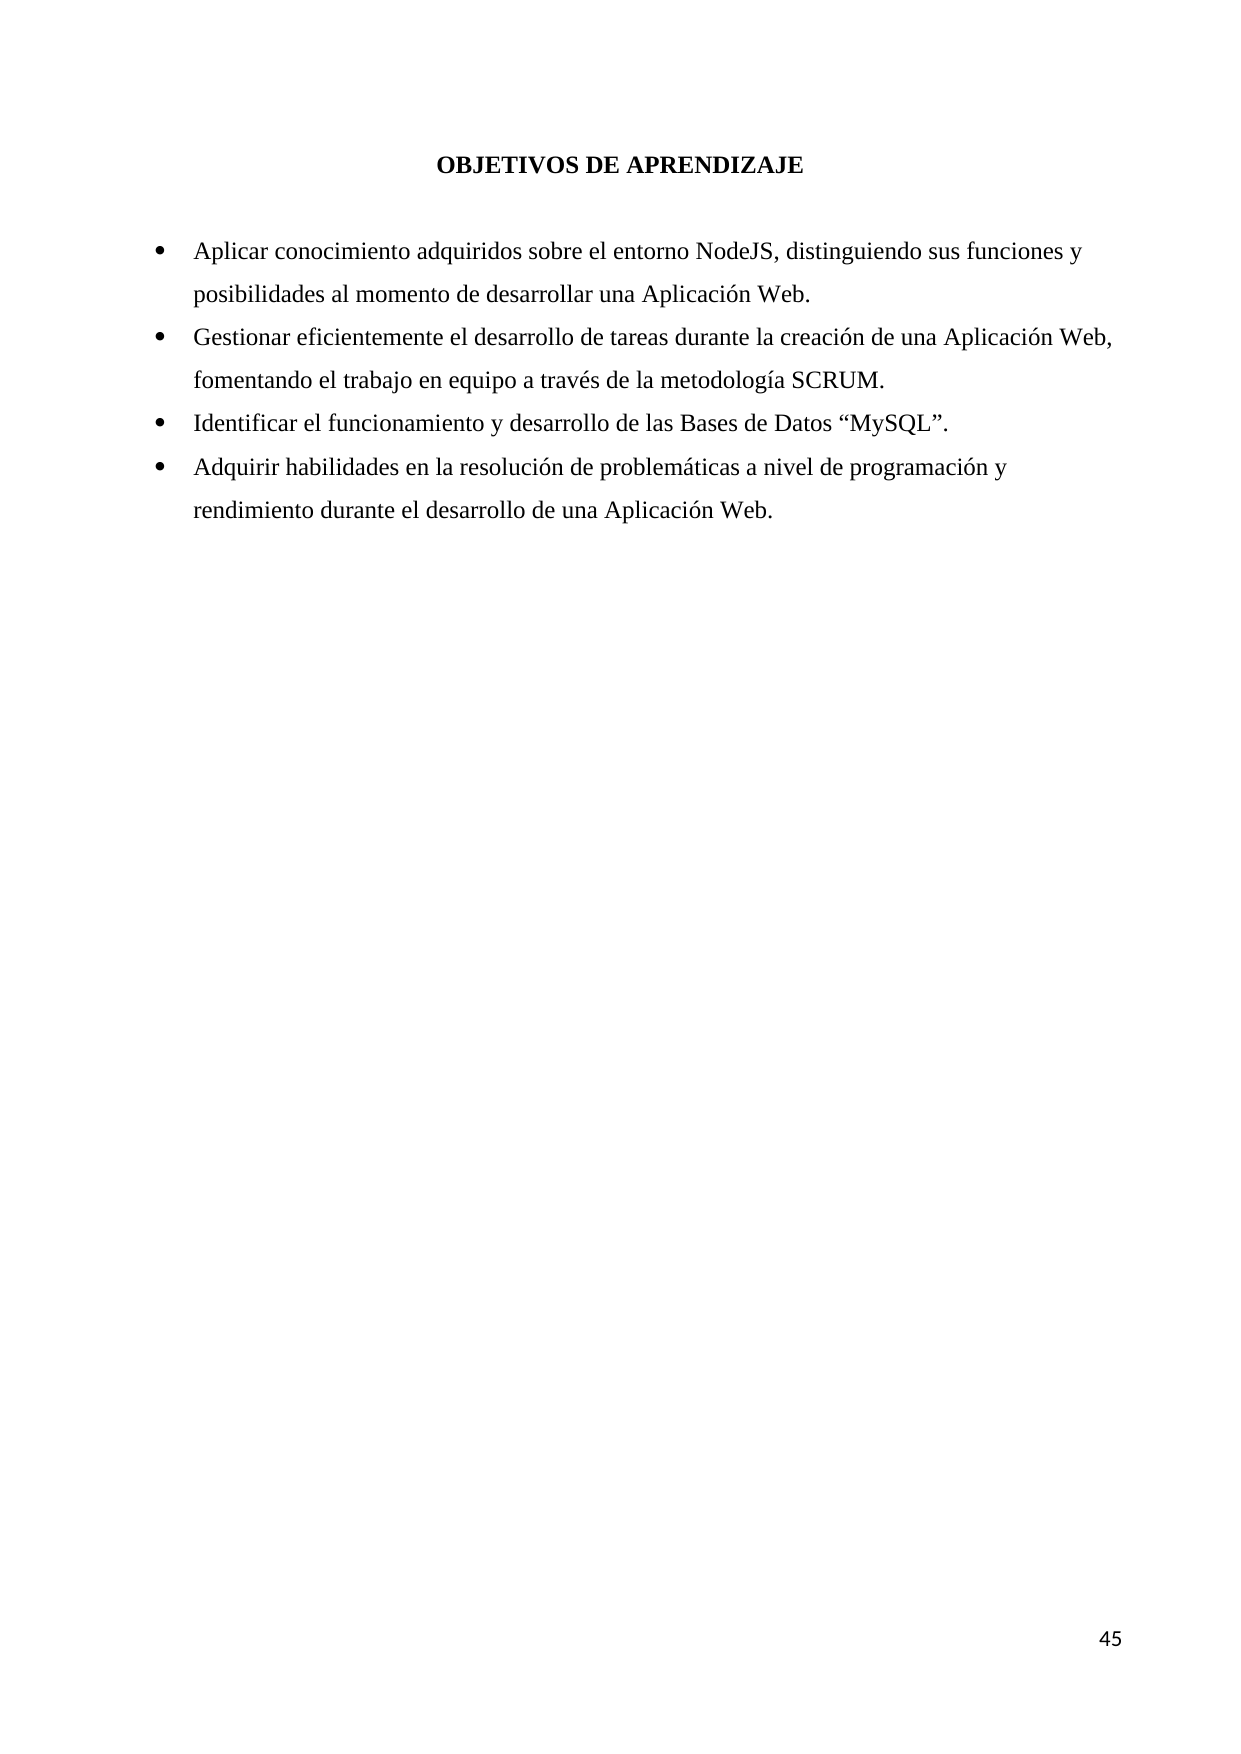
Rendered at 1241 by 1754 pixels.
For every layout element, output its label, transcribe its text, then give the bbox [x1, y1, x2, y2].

list Identificar el funcionamiento y desarrollo de las Bases de Datos “MySQL”. [156, 408, 1122, 437]
subtitle OBJETIVOS DE APRENDIZAJE [118, 150, 1122, 178]
list Aplicar conocimiento adquiridos sobre el entorno NodeJS, distinguiendo sus funciones y posibilidades al momento de desarrollar una Aplicación Web. [156, 236, 1122, 308]
list Adquirir habilidades en la resolución de problemáticas a nivel de programación y rendimiento durante el desarrollo de una Aplicación Web. [156, 452, 1122, 523]
list Gestionar eficientemente el desarrollo de tareas durante la creación de una Aplicación Web, fomentando el trabajo en equipo a través de la metodología SCRUM. [156, 322, 1122, 394]
